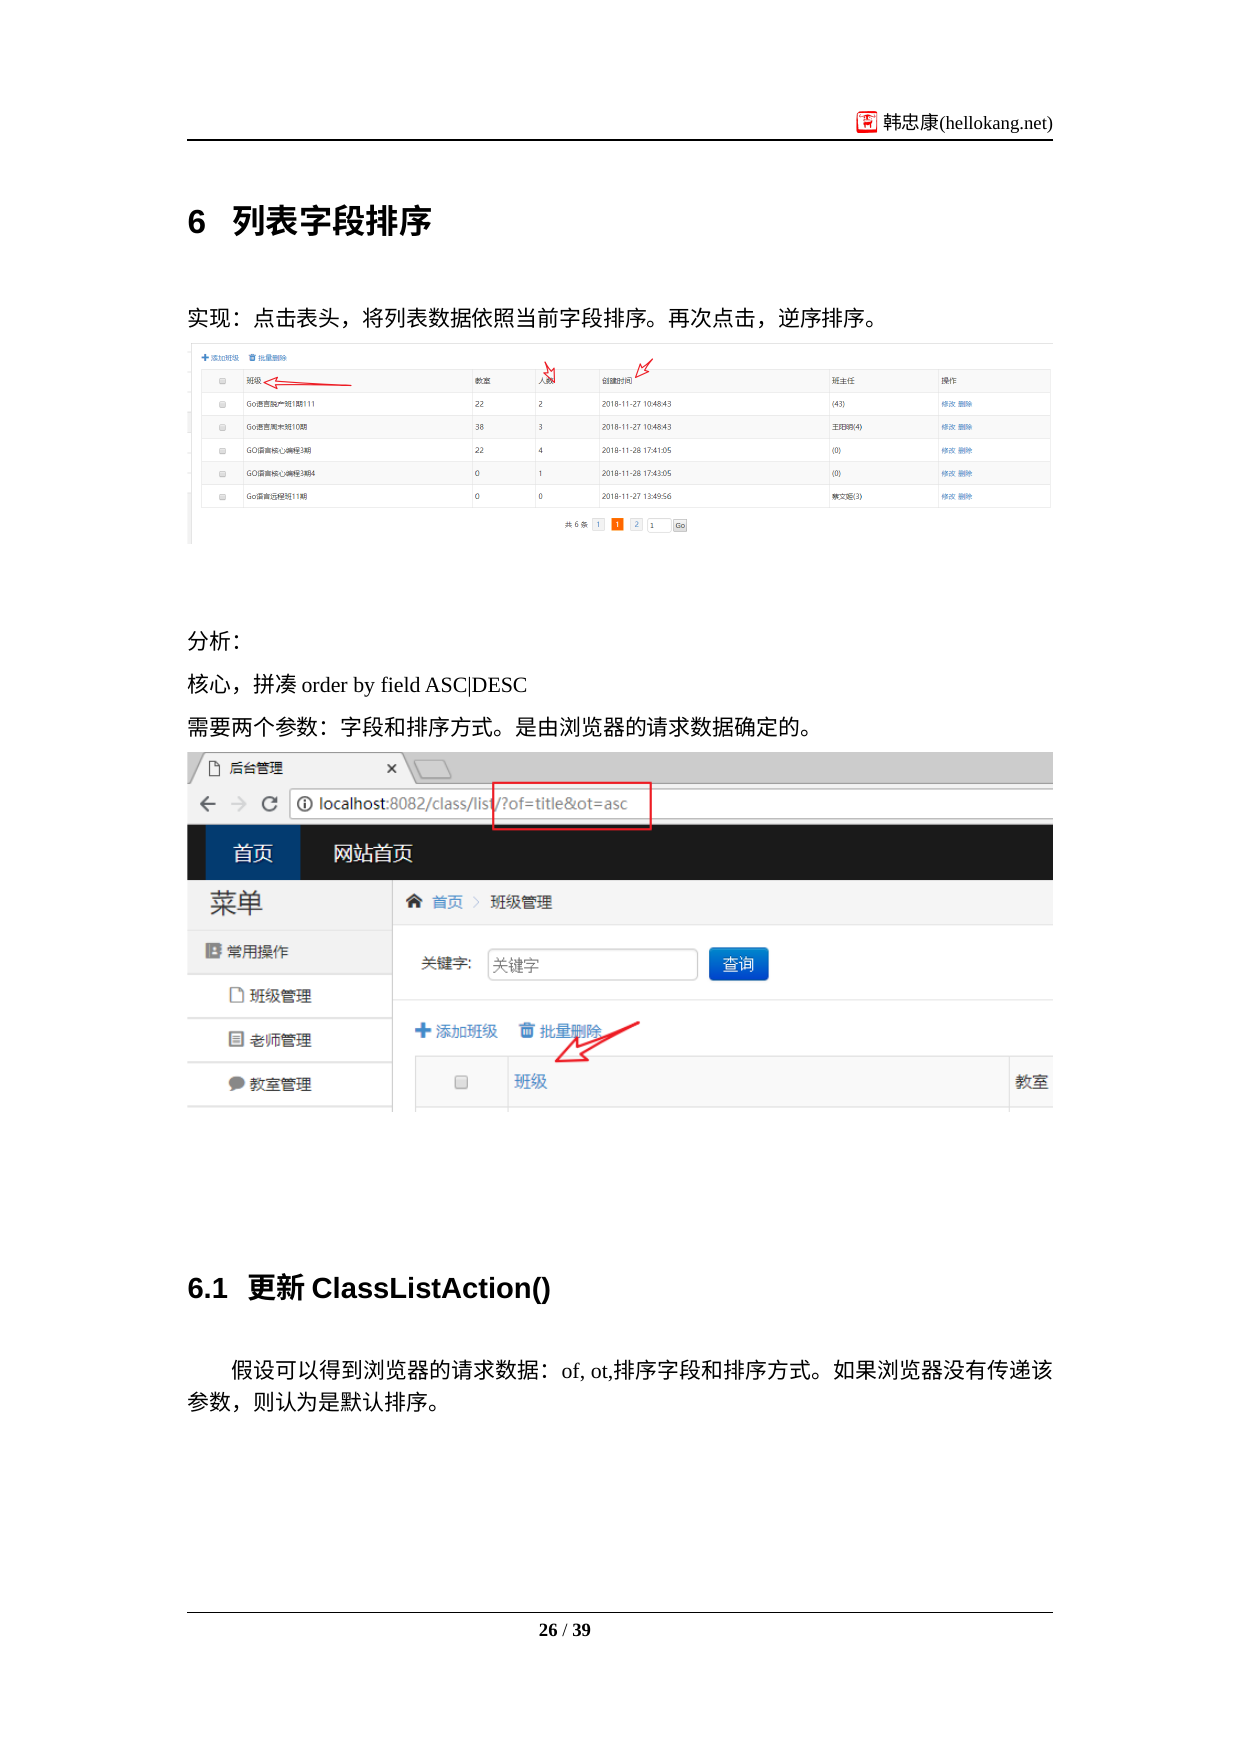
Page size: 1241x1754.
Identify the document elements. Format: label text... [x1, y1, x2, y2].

subtitle 更新ClassListAction() [187, 1253, 1053, 1318]
picture [856, 111, 878, 133]
picture [187, 343, 1053, 544]
text 需要两个参数：字段和排序方式。是由浏览器的请求数据确定的。 [187, 710, 1053, 742]
picture [187, 752, 1053, 1112]
text 分析： [187, 624, 1053, 656]
text 核心，拼凑 order by field ASC|DESC [187, 667, 1053, 699]
text 假设可以得到浏览器的请求数据：of, ot,排序字段和排序方式。如果浏览器没有传递该参数，则认为是默认排序。 [187, 1352, 1053, 1417]
subtitle 列表字段排序 [187, 186, 1053, 251]
text 实现：点击表头，将列表数据依照当前字段排序。再次点击，逆序排序。 [187, 300, 1053, 333]
